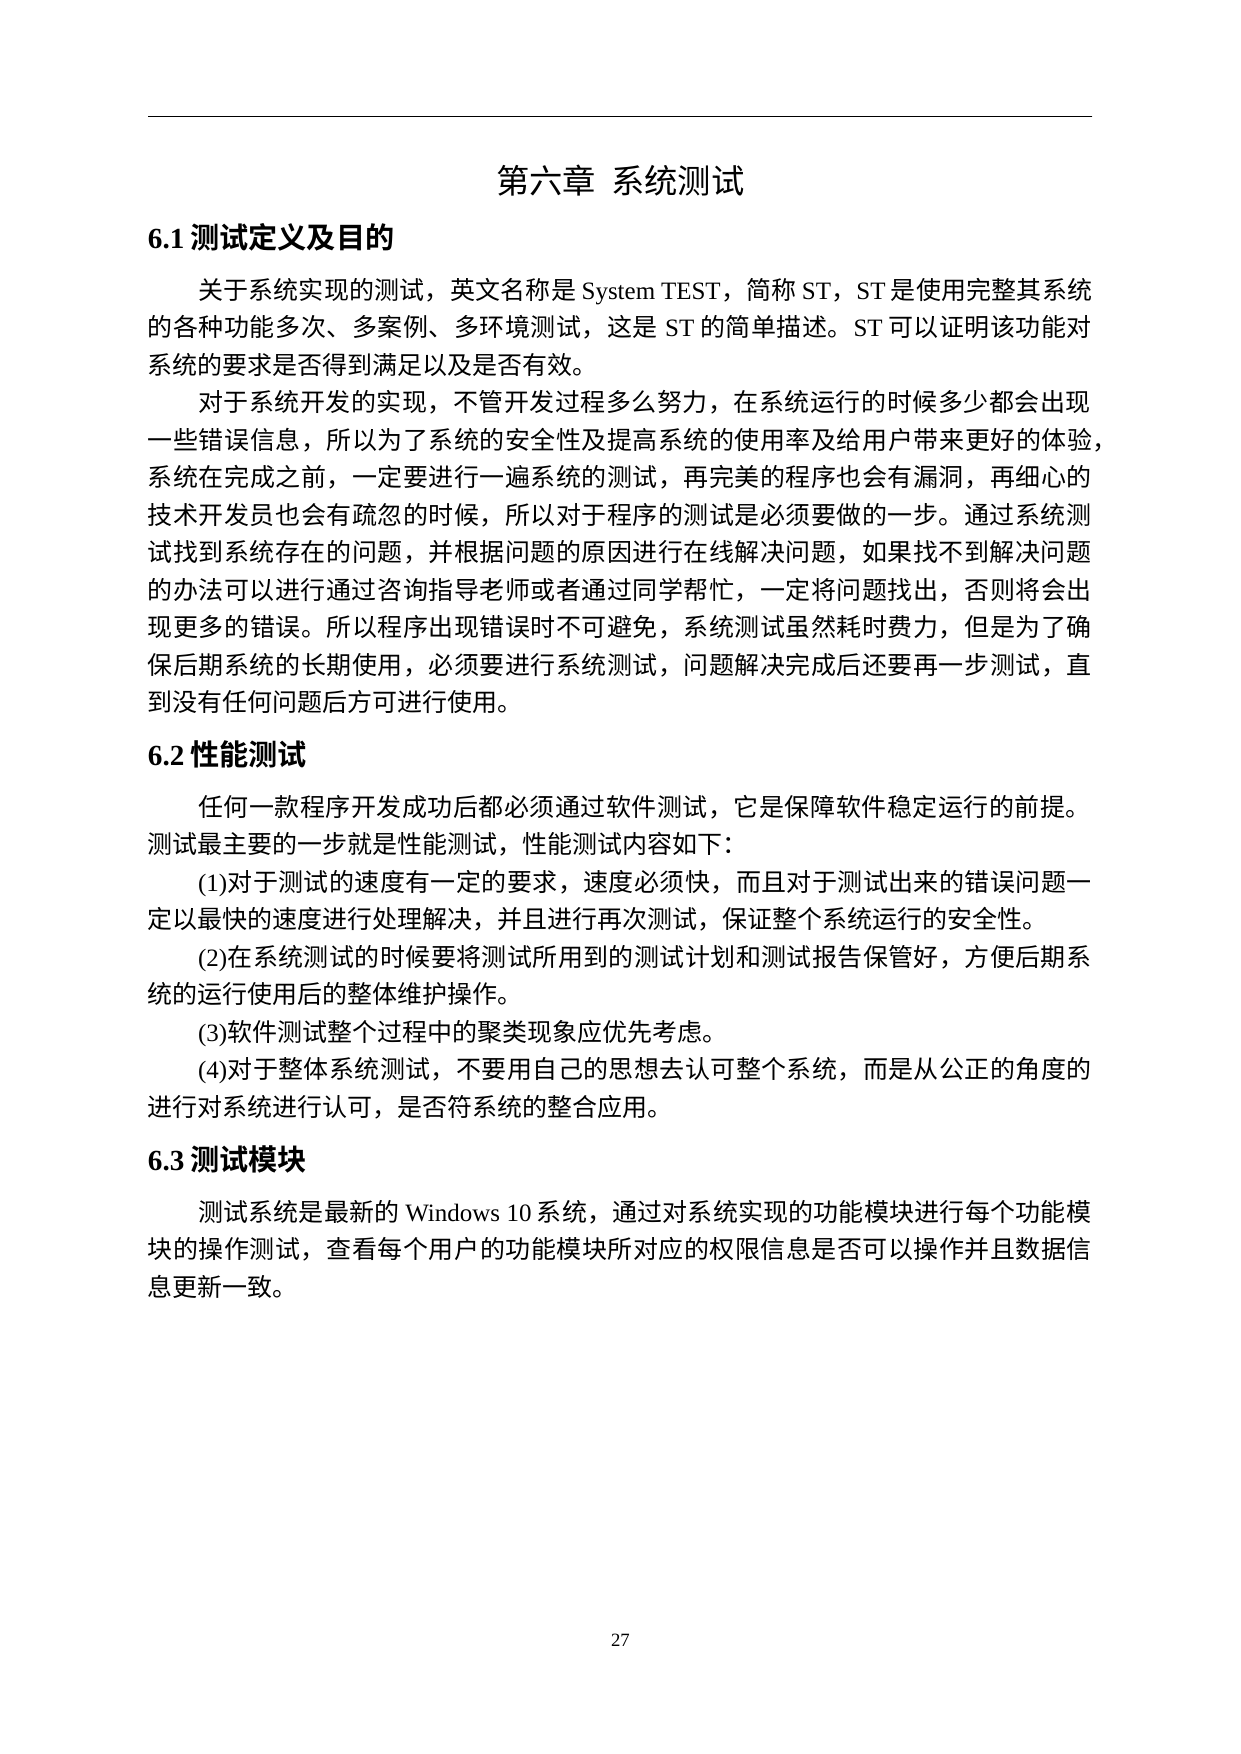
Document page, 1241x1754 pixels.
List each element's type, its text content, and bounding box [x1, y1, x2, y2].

text 对于系统开发的实现，不管开发过程多么努力，在系统运行的时候多少都会出现一些错误信息，所以为了系统的安全性及提高系统的使用率及给用户带来更好的体验，系统在完成之前，一定要进行一遍系统的测试，再完美的程序也会有漏洞，再细心的技术开发员也会有疏忽的时候，所以对于程序的测试是必须要做的一步。通过系统测试找到系统存在的问题，并根据问题的原因进行在线解决问题，如果找不到解决问题的办法可以进行通过咨询指导老师或者通过同学帮忙，一定将问题找出，否则将会出现更多的错误。所以程序出现错误时不可避免，系统测试虽然耗时费力，但是为了确保后期系统的长期使用，必须要进行系统测试，问题解决完成后还要再一步测试，直到没有任何问题后方可进行使用。 [148, 382, 1092, 719]
text 关于系统实现的测试，英文名称是System TEST，简称ST，ST是使用完整其系统的各种功能多次、多案例、多环境测试，这是ST的简单描述。ST可以证明该功能对系统的要求是否得到满足以及是否有效。 [148, 269, 1092, 382]
text (1)对于测试的速度有一定的要求，速度必须快，而且对于测试出来的错误问题一定以最快的速度进行处理解决，并且进行再次测试，保证整个系统运行的安全性。 [148, 861, 1092, 936]
text (2)在系统测试的时候要将测试所用到的测试计划和测试报告保管好，方便后期系统的运行使用后的整体维护操作。 [148, 936, 1092, 1011]
text (3)软件测试整个过程中的聚类现象应优先考虑。 [148, 1011, 1092, 1049]
text 测试系统是最新的Windows 10系统，通过对系统实现的功能模块进行每个功能模块的操作测试，查看每个用户的功能模块所对应的权限信息是否可以操作并且数据信息更新一致。 [148, 1191, 1092, 1304]
text 任何一款程序开发成功后都必须通过软件测试，它是保障软件稳定运行的前提。测试最主要的一步就是性能测试，性能测试内容如下： [148, 786, 1092, 861]
subtitle 第六章 系统测试 [148, 160, 1092, 202]
subtitle 6.3测试模块 [148, 1136, 1092, 1179]
subtitle 6.1测试定义及目的 [148, 214, 1092, 257]
text (4)对于整体系统测试，不要用自己的思想去认可整个系统，而是从公正的角度的进行对系统进行认可，是否符系统的整合应用。 [148, 1049, 1092, 1124]
subtitle 6.2性能测试 [148, 732, 1092, 774]
